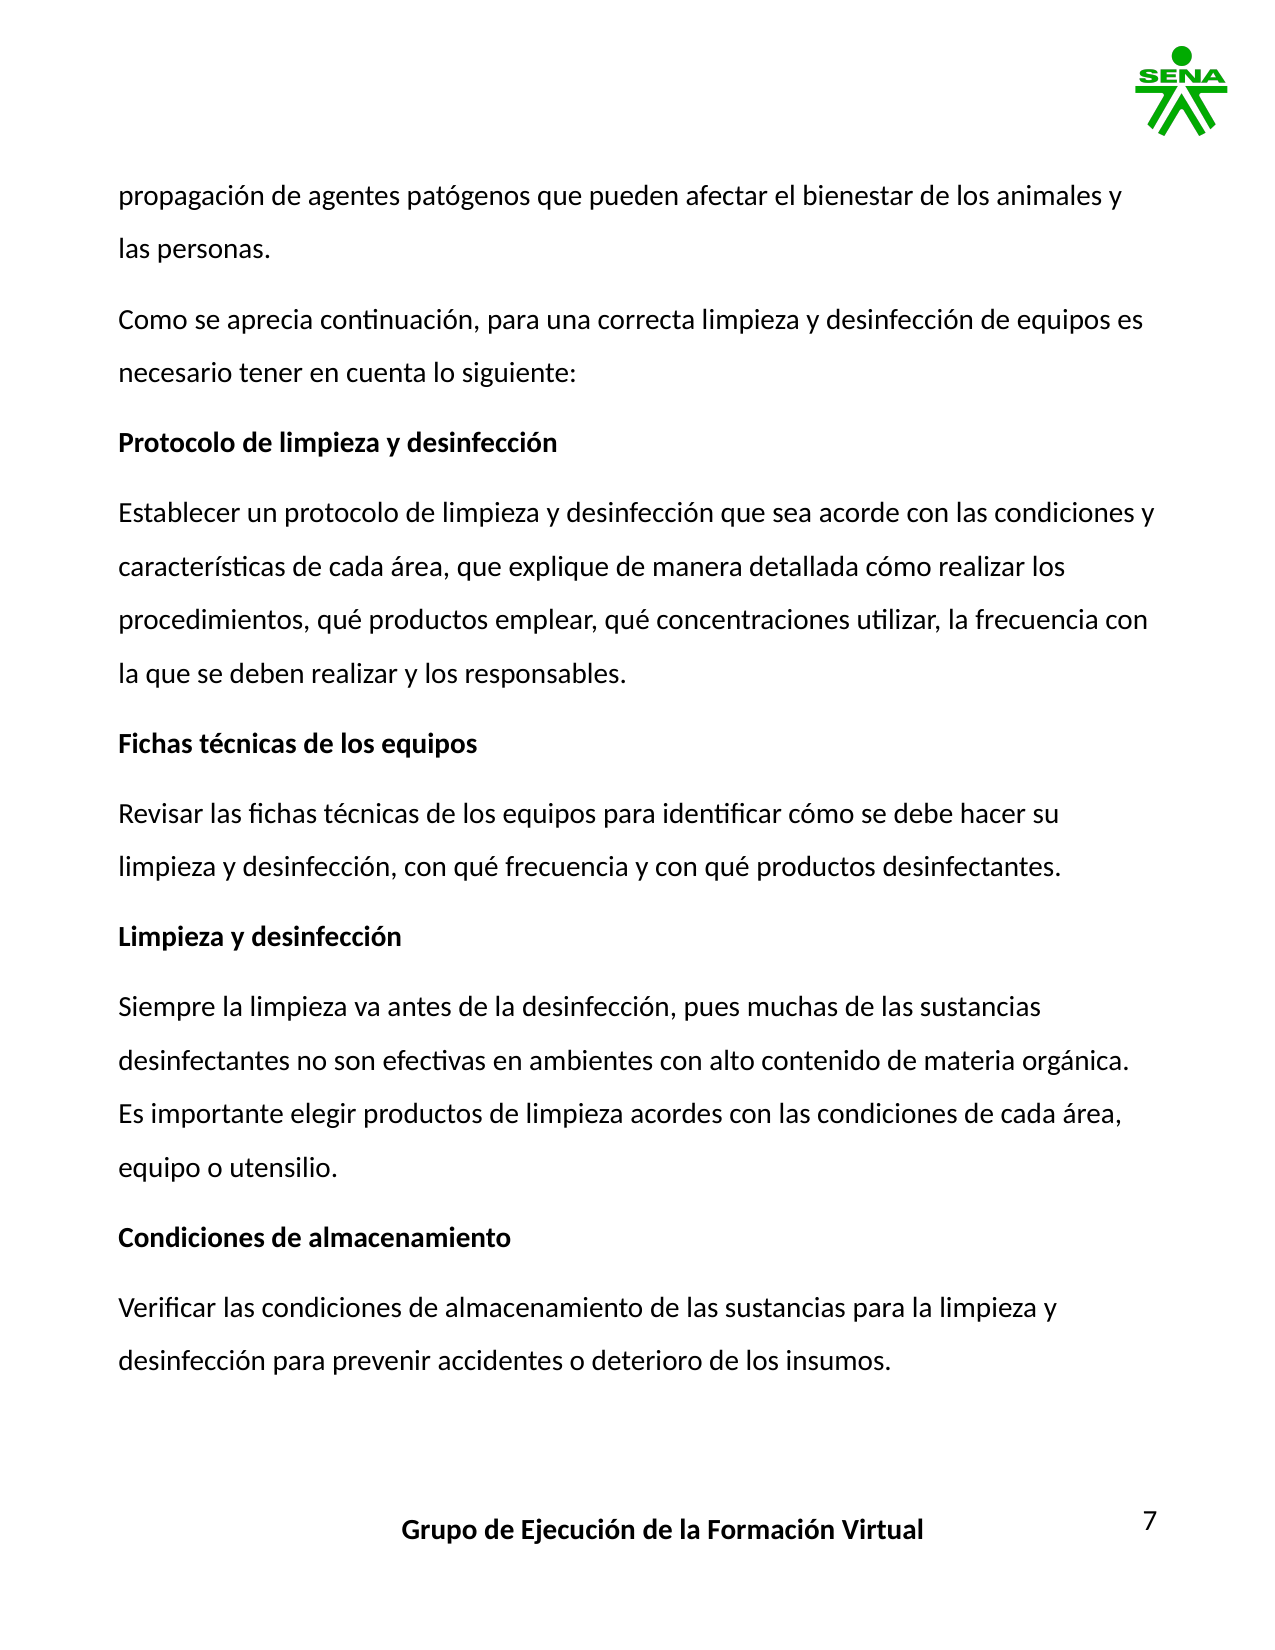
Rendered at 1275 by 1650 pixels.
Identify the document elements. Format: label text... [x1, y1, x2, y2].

text Como se aprecia continuación, para una correcta limpieza y desinfección de equipos es necesario tener en cuenta lo siguiente: [118, 301, 1157, 390]
text Revisar las fichas técnicas de los equipos para identificar cómo se debe hacer su limpieza y desinfección, con qué frecuencia y con qué productos desinfectantes. [118, 795, 1157, 884]
text Verificar las condiciones de almacenamiento de las sustancias para la limpieza y desinfección para prevenir accidentes o deterioro de los insumos. [118, 1289, 1157, 1378]
text Siempre la limpieza va antes de la desinfección, pues muchas de las sustancias desinfectantes no son efectivas en ambientes con alto contenido de materia orgánica. Es importante elegir productos de limpieza acordes con las condiciones de cada área, equipo o utensilio. [118, 988, 1157, 1184]
text Condiciones de almacenamiento [118, 1219, 1157, 1254]
picture [1135, 46, 1228, 136]
text Fichas técnicas de los equipos [118, 725, 1157, 760]
text Establecer un protocolo de limpieza y desinfección que sea acorde con las condiciones y características de cada área, que explique de manera detallada cómo realizar los procedimientos, qué productos emplear, qué concentraciones utilizar, la frecuencia con la que se deben realizar y los responsables. [118, 494, 1157, 690]
text Limpieza y desinfección [118, 918, 1157, 954]
text Protocolo de limpieza y desinfección [118, 424, 1157, 460]
